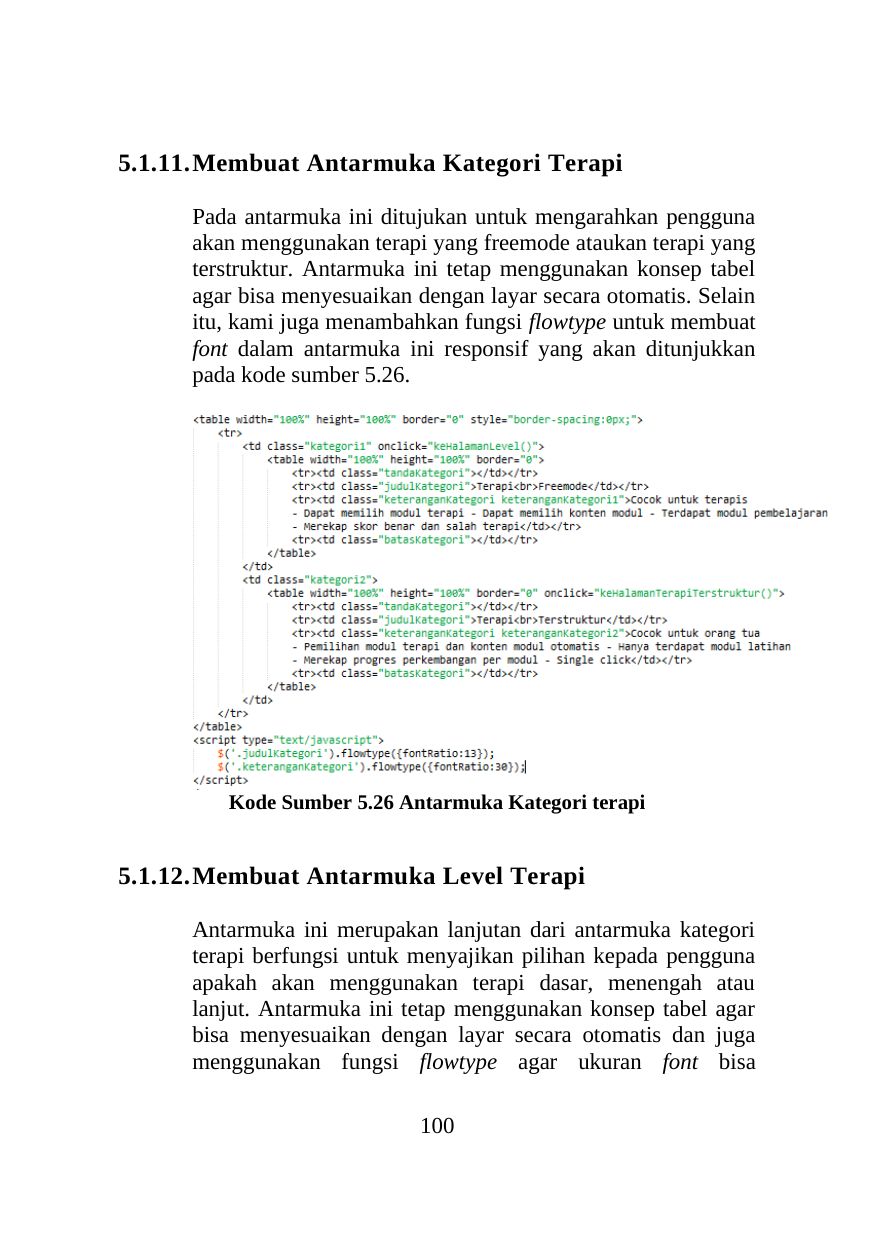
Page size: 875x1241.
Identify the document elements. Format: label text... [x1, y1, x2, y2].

picture [192, 413, 831, 790]
subtitle Membuat Antarmuka Level Terapi [118, 861, 756, 889]
text Pada antarmuka ini ditujukan untuk mengarahkan pengguna akan menggunakan terapi yang freemode ataukan terapi yang terstruktur. Antarmuka ini tetap menggunakan konsep tabel agar bisa menyesuaikan dengan layar secara otomatis. Selain itu, kami juga menambahkan fungsi flowtype untuk membuat font dalam antarmuka ini responsif yang akan ditunjukkan pada kode sumber 5.26. [192, 203, 756, 387]
subtitle Membuat Antarmuka Kategori Terapi [118, 148, 756, 176]
text Kode Sumber 5.26 Antarmuka Kategori terapi [118, 789, 756, 814]
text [192, 916, 756, 1074]
